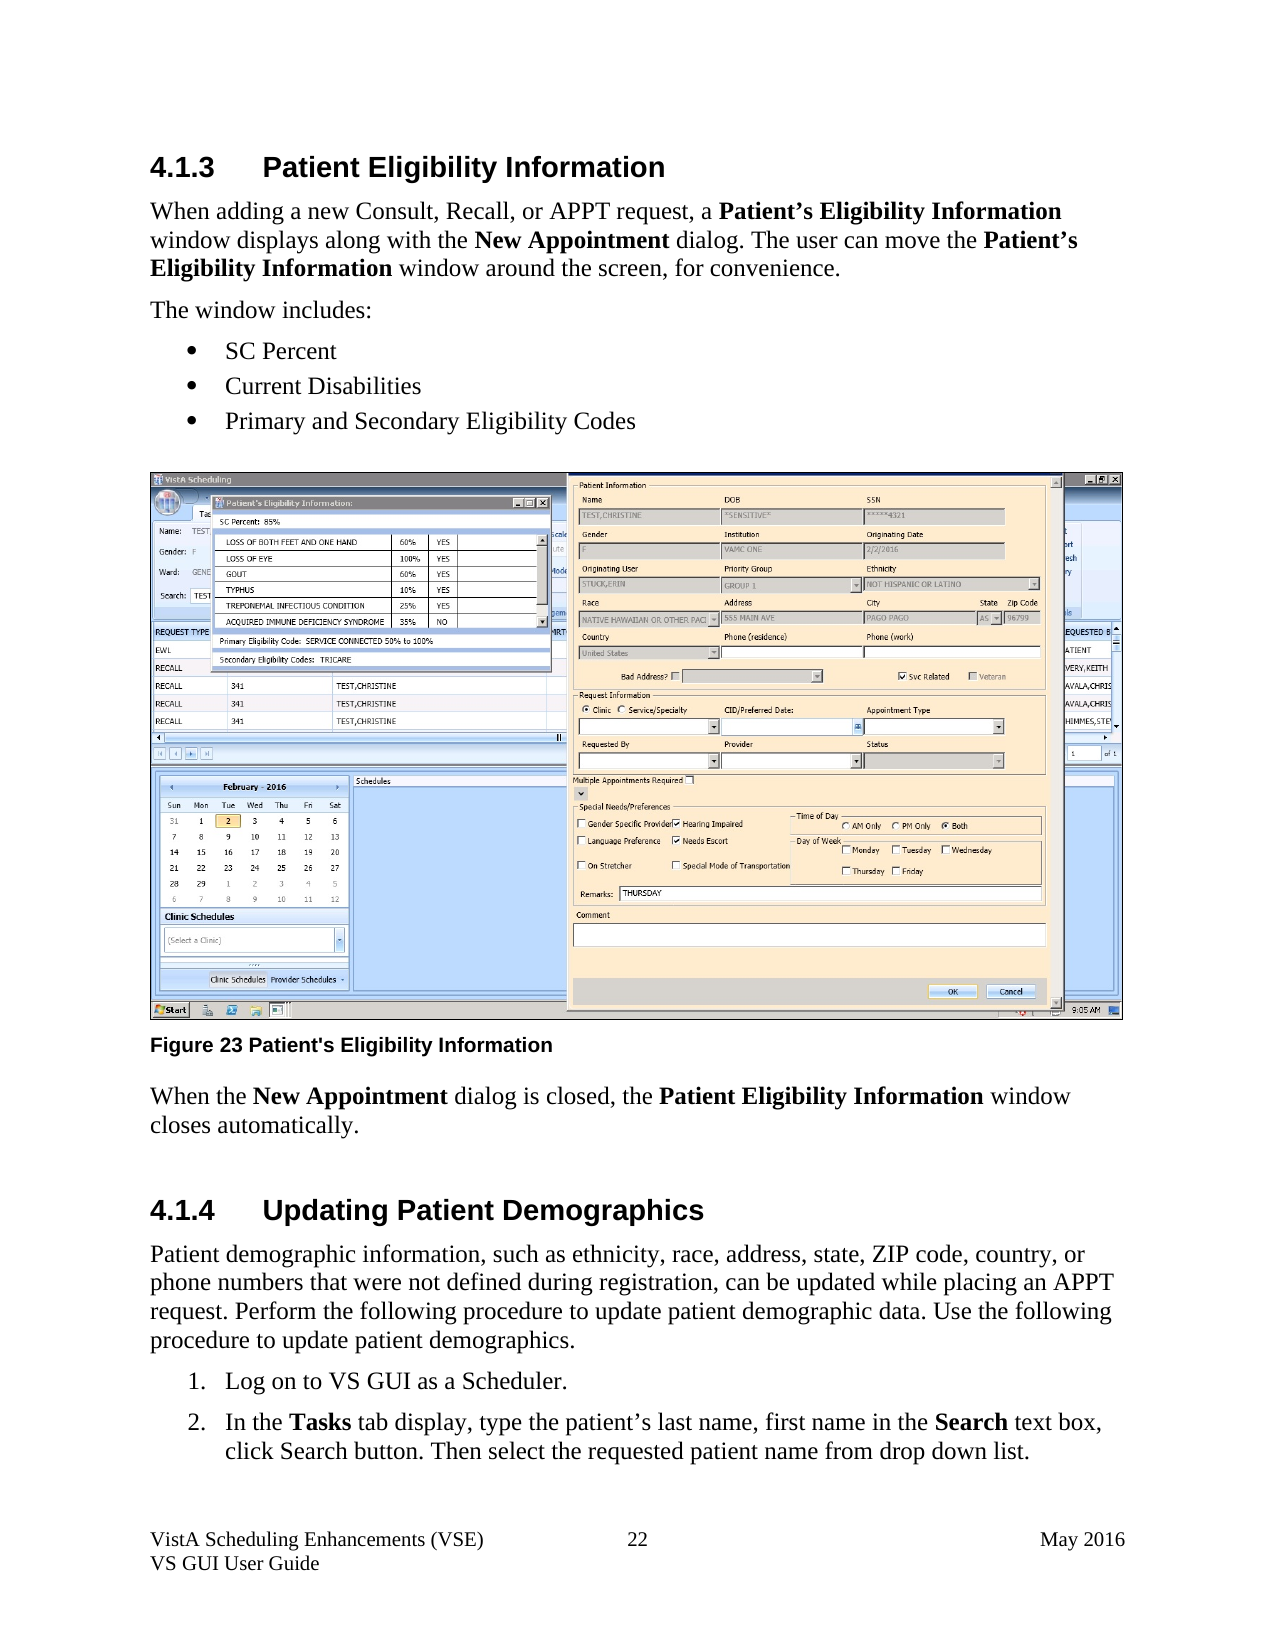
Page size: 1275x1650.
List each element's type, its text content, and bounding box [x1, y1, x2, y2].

text Patient demographic information, such as ethnicity, race, address, state, ZIP code, country, or phone numbers that were not defined during registration, can be updated while placing an APPT request. Perform the following procedure to update patient demographic data. Use the following procedure to update patient demographics. [150, 1239, 1125, 1354]
subtitle Updating Patient Demographics [150, 1193, 1125, 1226]
list Log on to VS GUI as a Scheduler. [187, 1366, 1125, 1395]
text Primary and Secondary Eligibility Codes [187, 406, 1125, 435]
text When the New Appointment dialog is closed, the Patient Eligibility Information window closes automatically. [150, 1081, 1125, 1139]
text SC Percent [187, 336, 1125, 365]
list In the Tasks tab display, type the patient’s last name, first name in the Search text box, click Search button. Then select the requested patient name from drop down list. [187, 1407, 1125, 1465]
text When adding a new Consult, Recall, or APPT request, a Patient’s Eligibility Information window displays along with the New Appointment dialog. The user can move the Patient’s Eligibility Information window around the screen, for convenience. [150, 196, 1125, 282]
text The window includes: [150, 295, 1125, 323]
text Current Disabilities [187, 371, 1125, 400]
picture [151, 473, 1122, 1019]
subtitle Patient Eligibility Information [150, 150, 1125, 183]
